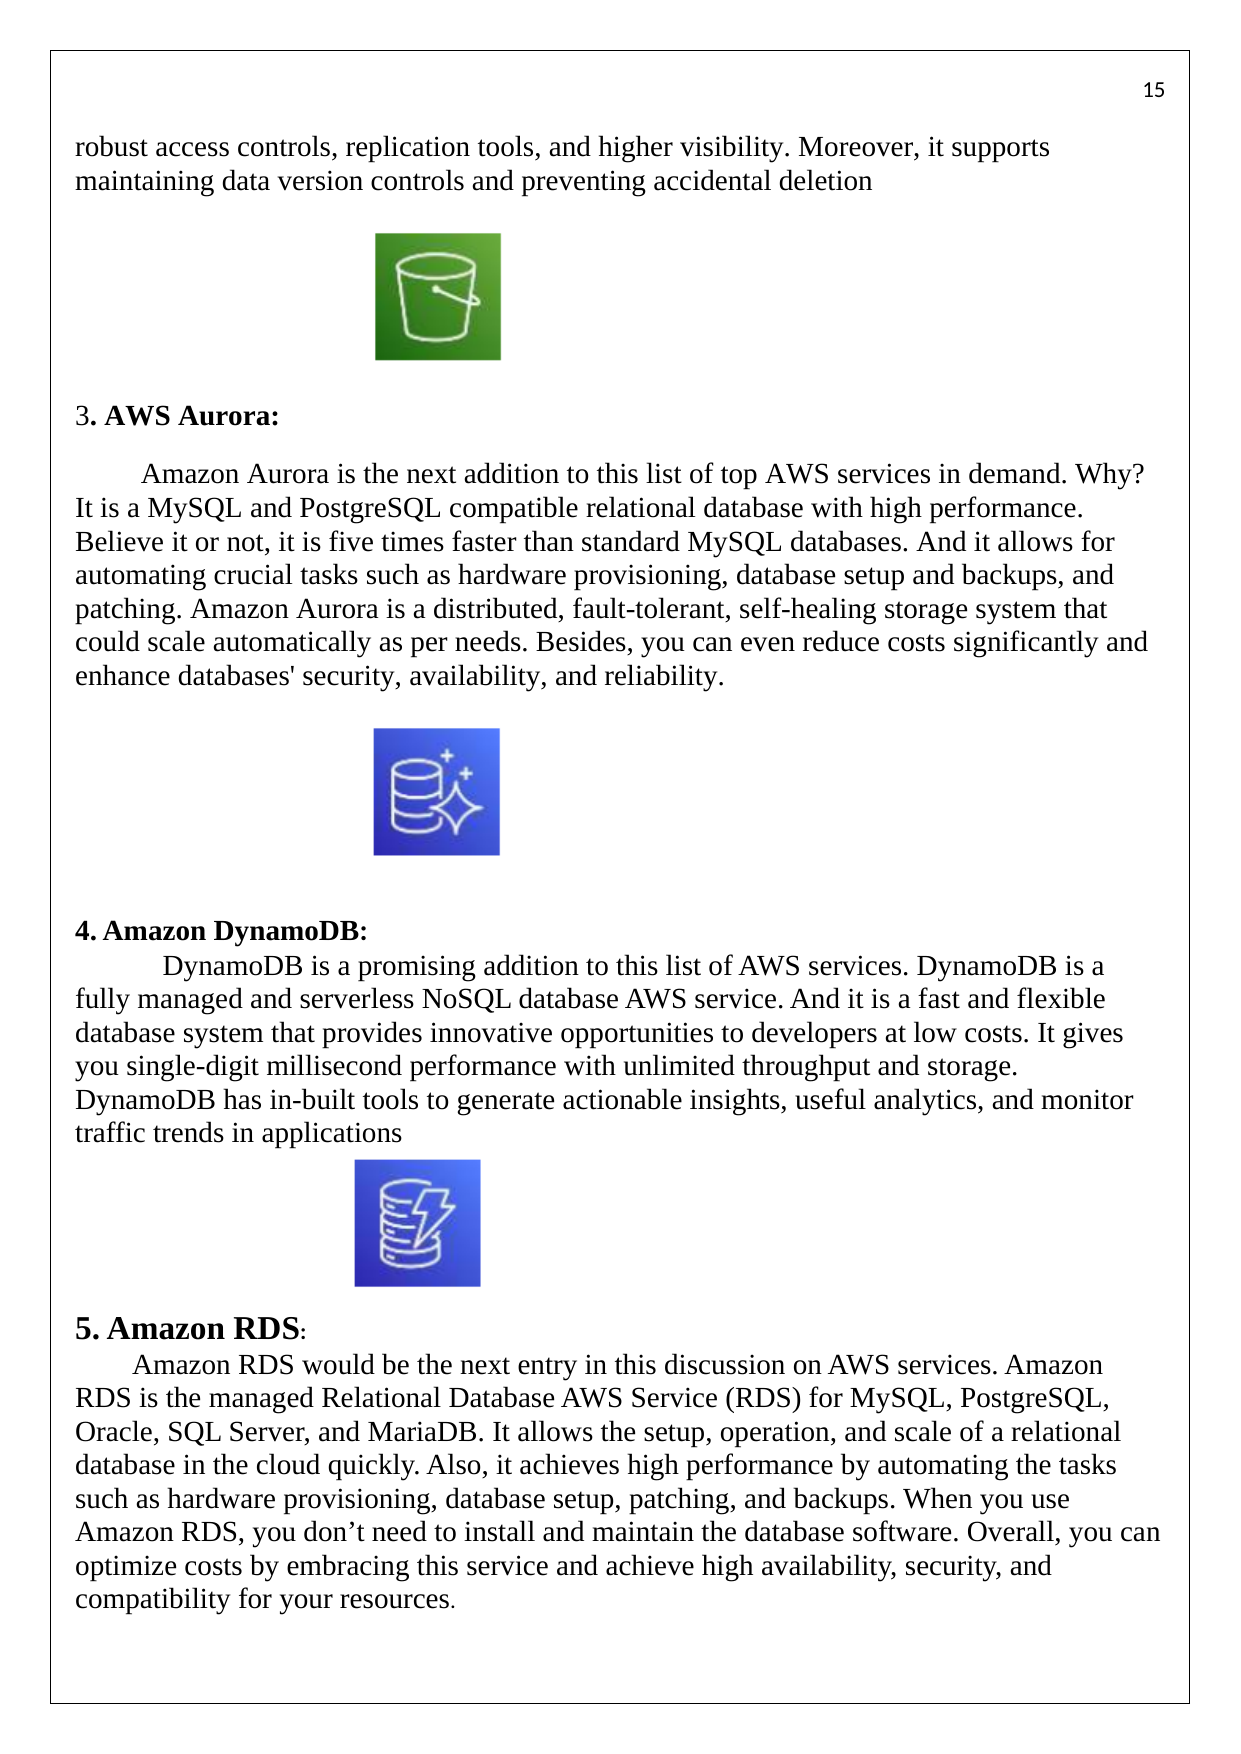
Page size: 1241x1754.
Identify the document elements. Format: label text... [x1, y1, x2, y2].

picture [344, 1149, 495, 1309]
text 4. Amazon DynamoDB: [75, 912, 1165, 948]
picture [363, 716, 518, 873]
text Amazon Aurora is the next addition to this list of top AWS services in demand. Why? It is a MySQL and PostgreSQL compatible relational database with high performance. Believe it or not, it is five times faster than standard MySQL databases. And it allows for automating crucial tasks such as hardware provisioning, database setup and backups, and patching. Amazon Aurora is a distributed, fault-tolerant, self-healing storage system that could scale automatically as per needs. Besides, you can even reduce costs significantly and enhance databases' security, availability, and reliability. [75, 457, 1165, 691]
text 3. AWS Aurora: [75, 398, 1165, 432]
text 5. Amazon RDS: [75, 1308, 1165, 1347]
text DynamoDB is a promising addition to this list of AWS services. DynamoDB is a fully managed and serverless NoSQL database AWS service. And it is a fast and flexible database system that provides innovative opportunities to developers at low costs. It gives you single-digit millisecond performance with unlimited throughput and storage. DynamoDB has in-built tools to generate actionable insights, useful analytics, and monitor traffic trends in applications [75, 948, 1165, 1149]
picture [352, 221, 531, 373]
text Amazon RDS would be the next entry in this discussion on AWS services. Amazon RDS is the managed Relational Database AWS Service (RDS) for MySQL, PostgreSQL, Oracle, SQL Server, and MariaDB. It allows the setup, operation, and scale of a relational database in the cloud quickly. Also, it achieves high performance by automating the tasks such as hardware provisioning, database setup, patching, and backups. When you use Amazon RDS, you don’t need to install and maintain the database software. Overall, you can optimize costs by embracing this service and achieve high availability, security, and compatibility for your resources. [75, 1347, 1165, 1615]
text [75, 129, 1165, 196]
